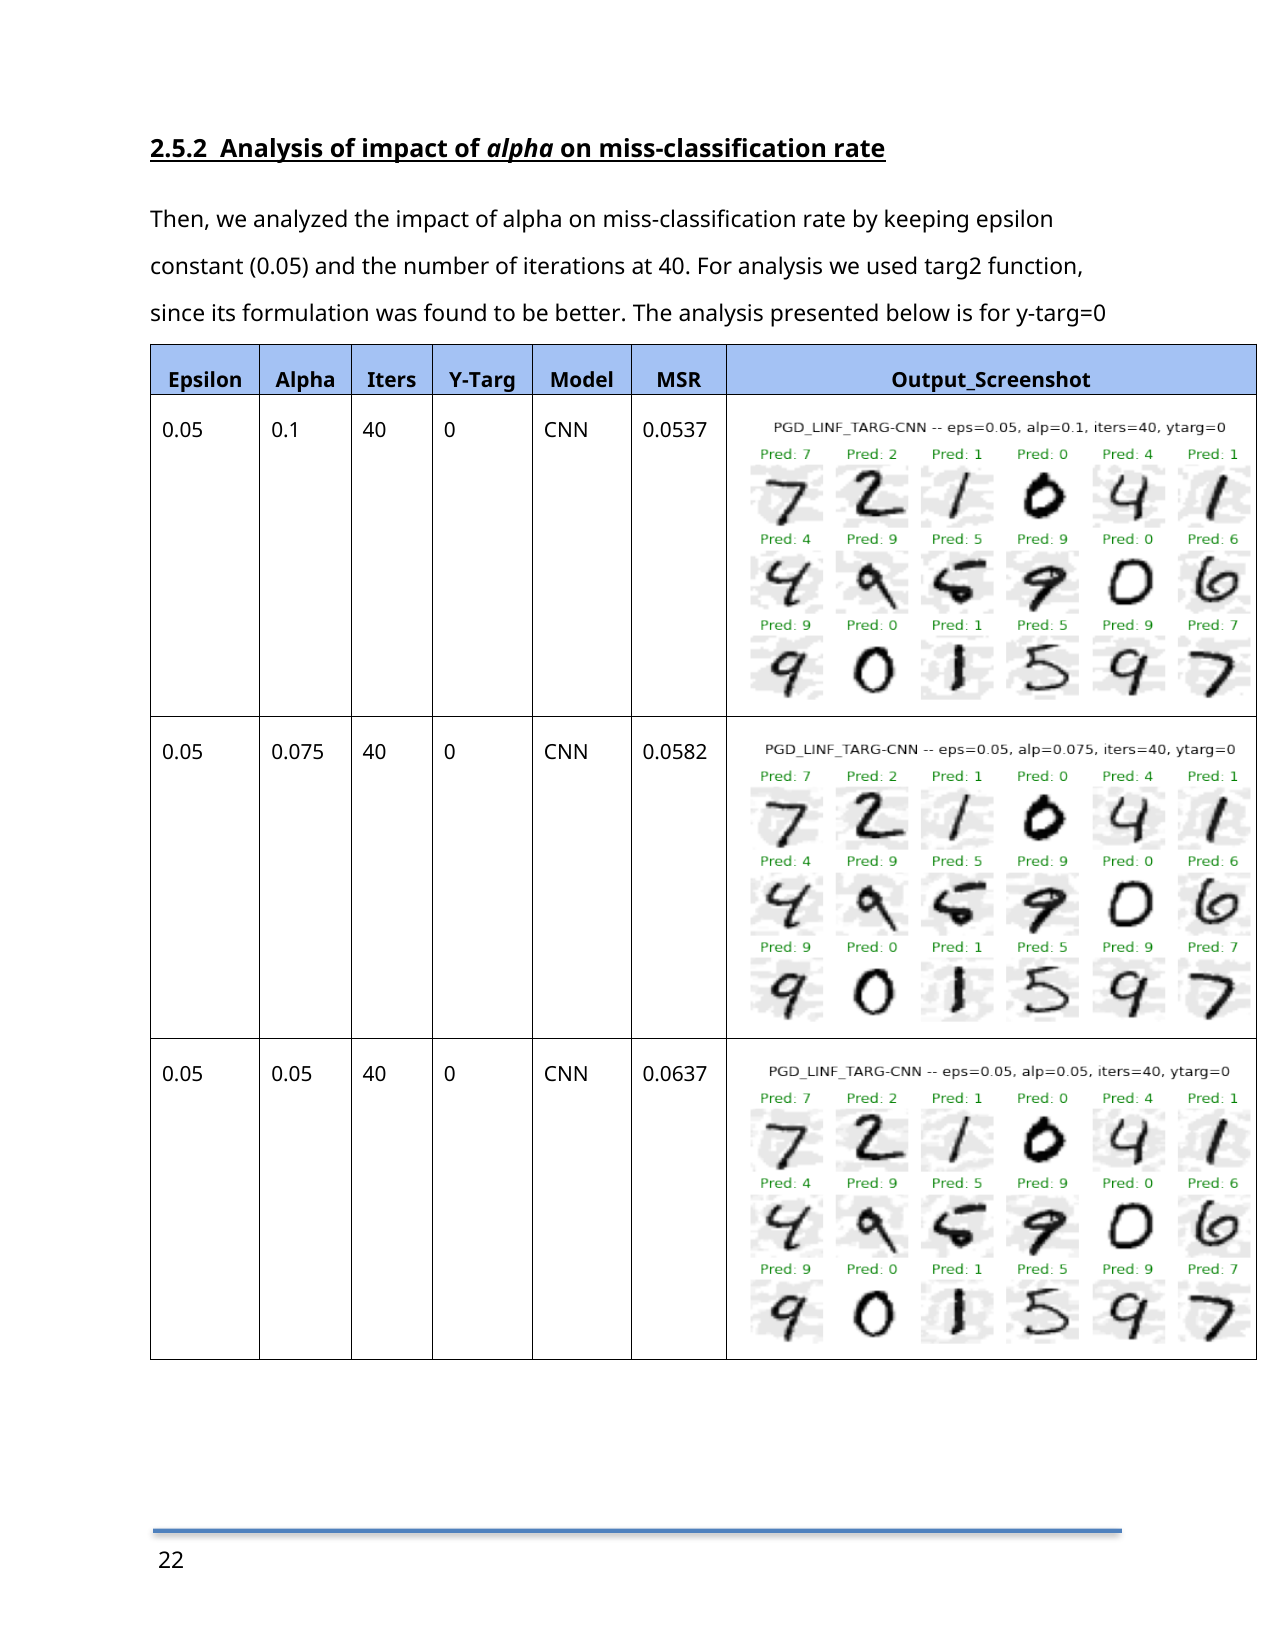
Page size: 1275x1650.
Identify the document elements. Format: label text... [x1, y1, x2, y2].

table_cell 0.0537 [632, 395, 726, 716]
table_cell 0.05 [151, 717, 259, 1037]
table_cell 0 [433, 717, 532, 1037]
table_cell 0.1 [260, 395, 351, 716]
table_cell CNN [533, 1039, 631, 1359]
table_cell [727, 717, 1256, 1037]
table_cell 0.0582 [632, 717, 726, 1037]
table_cell [727, 1039, 1256, 1359]
text Then, we analyzed the impact of alpha on miss-classification rate by keeping epsilon constant (0.05) and the number of iterations at 40. For analysis we used targ2 function, since its formulation was found to be better. The analysis presented below is for y-targ=0 [150, 203, 1125, 328]
table_header Model [533, 345, 631, 394]
table_cell 0 [433, 395, 532, 716]
table_cell CNN [533, 395, 631, 716]
table_cell [727, 395, 1256, 716]
picture [737, 1059, 1257, 1360]
table_header Alpha [260, 345, 351, 394]
table_header MSR [632, 345, 726, 394]
table_cell 0 [433, 1039, 532, 1359]
table_header Output_Screenshot [727, 345, 1256, 394]
picture [737, 737, 1257, 1038]
text 2.5.2 Analysis of impact of alpha on miss-classification rate [150, 131, 1125, 165]
table_cell CNN [533, 717, 631, 1037]
table_cell 0.05 [151, 395, 259, 716]
table_header Iters [352, 345, 432, 394]
table_cell 40 [352, 395, 432, 716]
table_header Epsilon [151, 345, 259, 394]
table_cell 0.0637 [632, 1039, 726, 1359]
table_cell 0.05 [151, 1039, 259, 1359]
table_cell 40 [352, 1039, 432, 1359]
table_header Y-Targ [433, 345, 532, 394]
picture [737, 415, 1257, 716]
table_cell 40 [352, 717, 432, 1037]
table_cell 0.05 [260, 1039, 351, 1359]
table_cell 0.075 [260, 717, 351, 1037]
